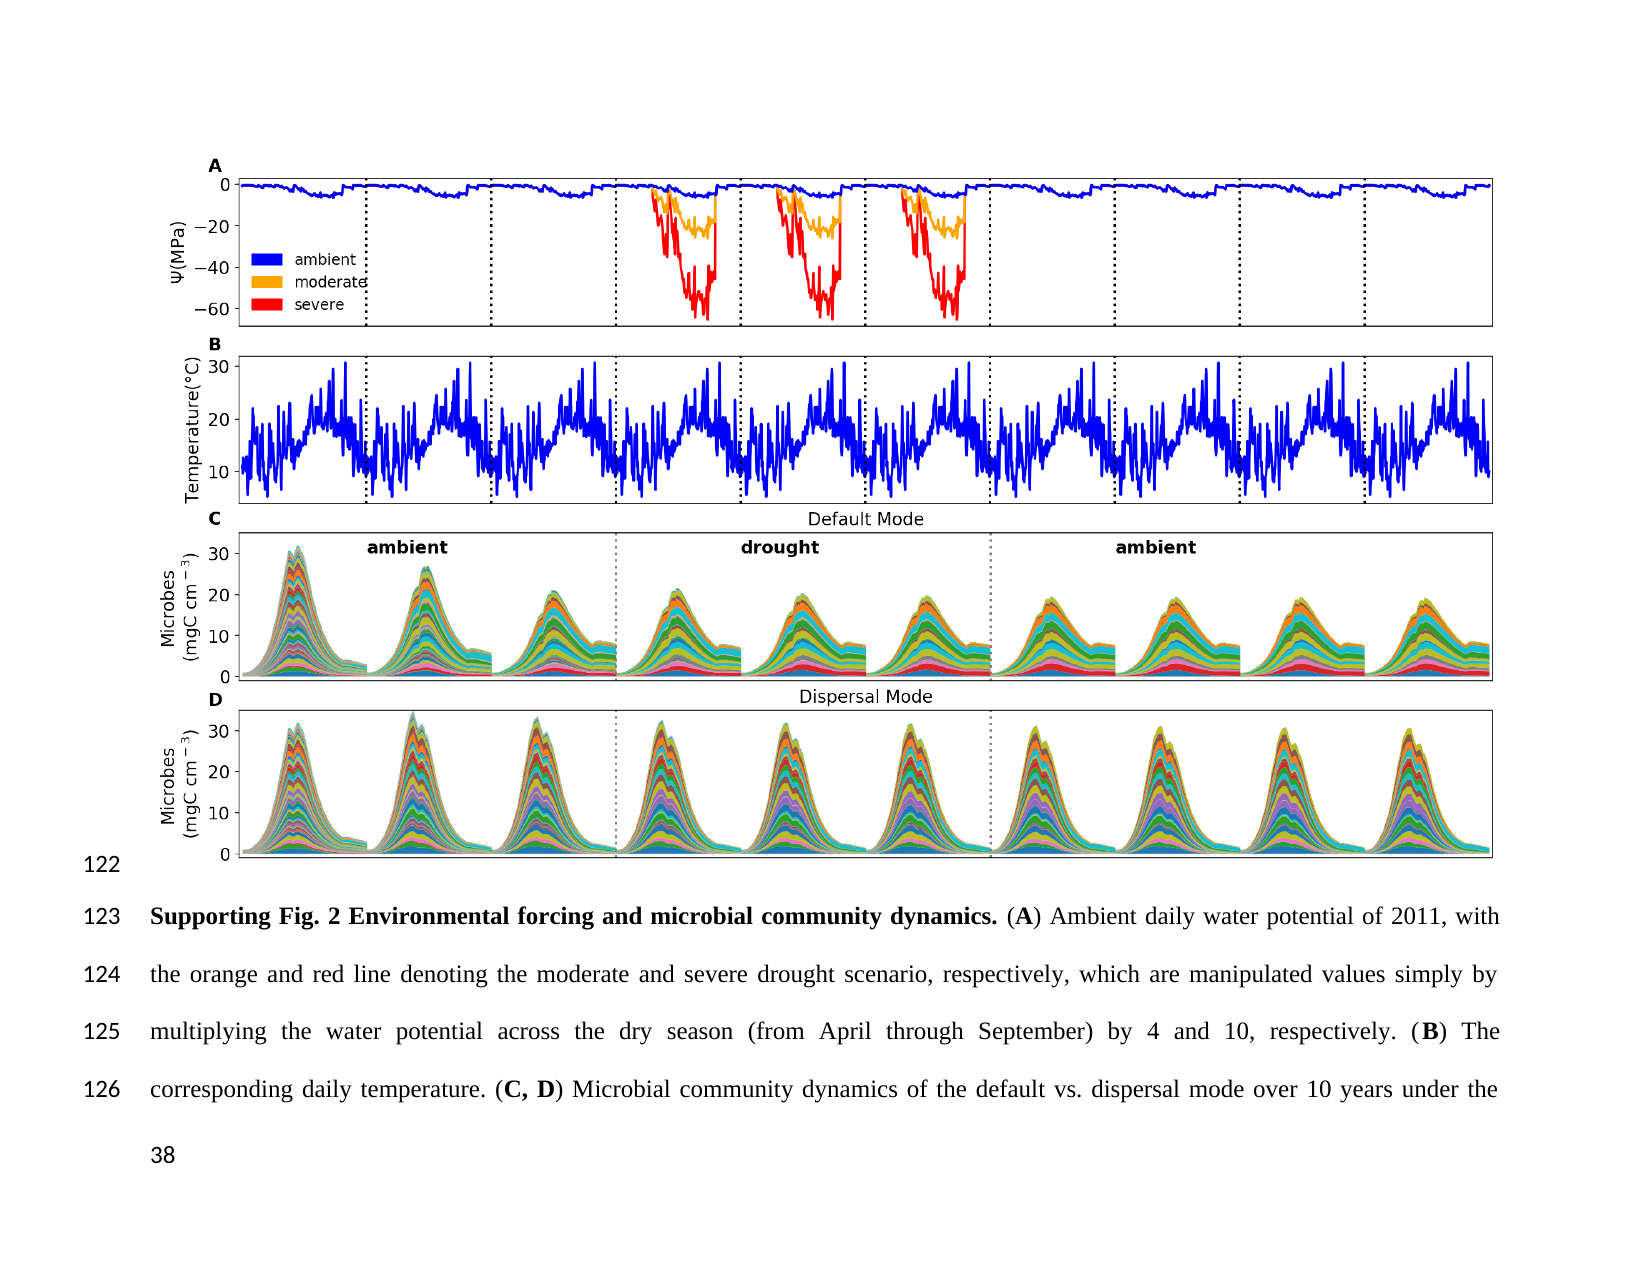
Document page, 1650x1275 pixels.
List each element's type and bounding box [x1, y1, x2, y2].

text [150, 901, 1500, 1103]
picture [150, 150, 1500, 873]
